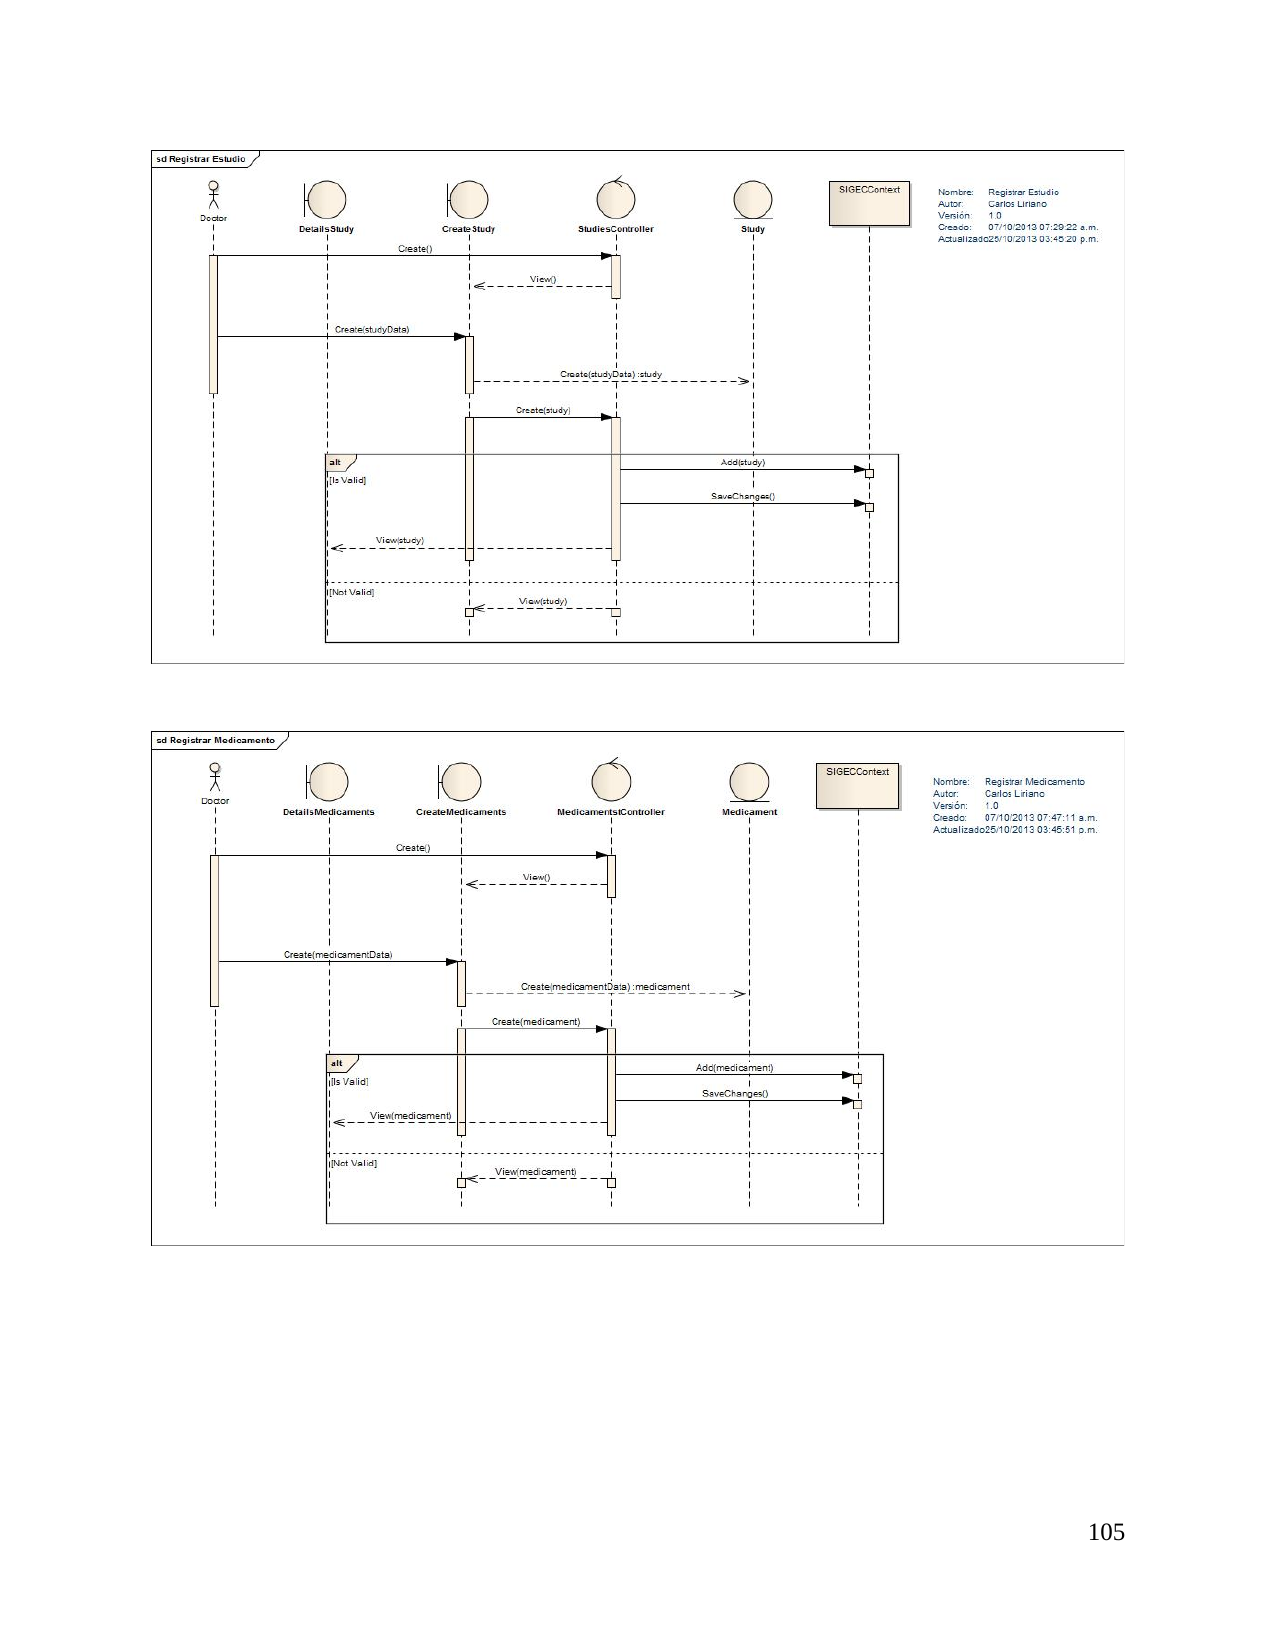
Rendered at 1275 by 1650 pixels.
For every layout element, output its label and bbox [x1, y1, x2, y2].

picture [150, 150, 1125, 664]
picture [150, 730, 1125, 1246]
